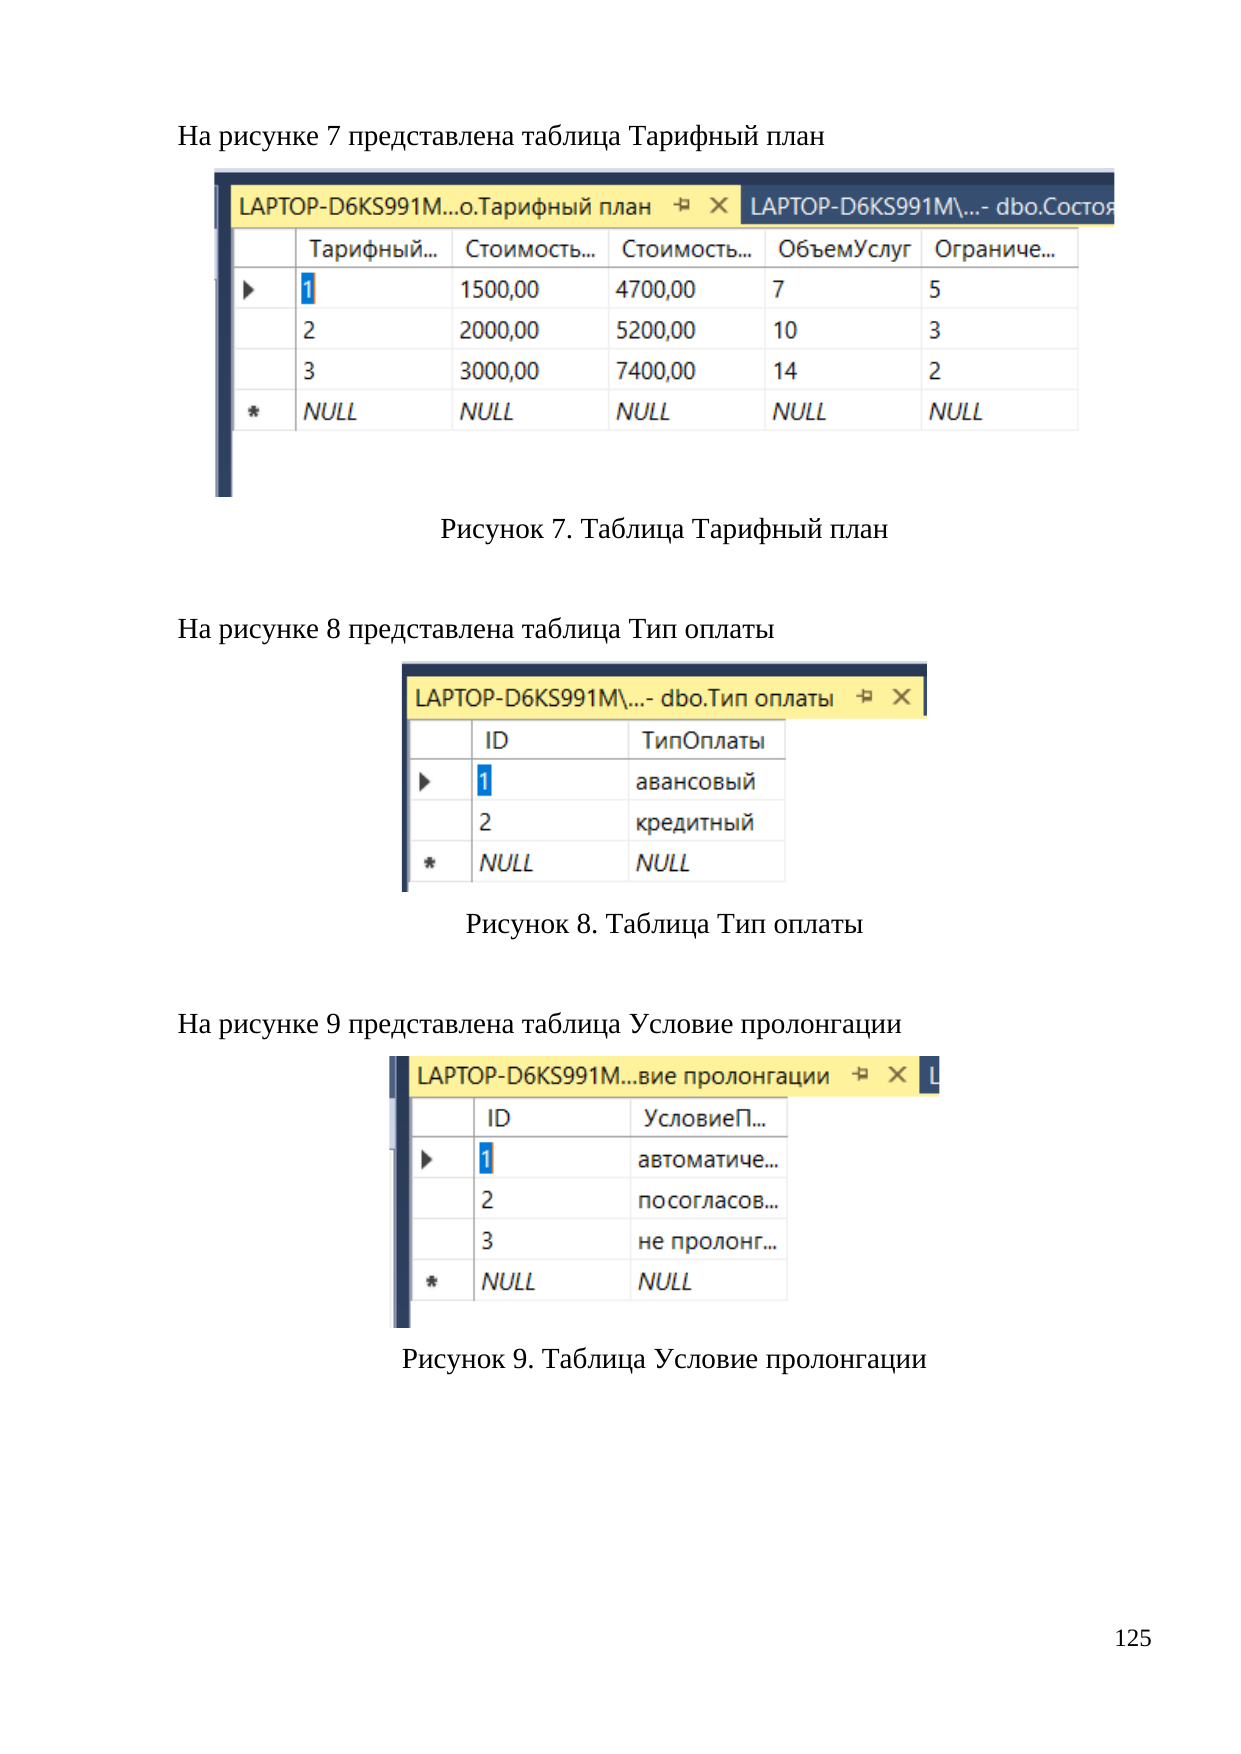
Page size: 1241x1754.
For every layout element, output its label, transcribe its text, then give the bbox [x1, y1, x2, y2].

picture [389, 1056, 940, 1328]
text На рисунке 7 представлена таблица Тарифный план [177, 118, 1152, 152]
text На рисунке 8 представлена таблица Тип оплаты [177, 612, 1152, 645]
picture [401, 661, 927, 892]
text Рисунок 9. Таблица Условие пролонгации [177, 1342, 1152, 1375]
text Рисунок 7. Таблица Тарифный план [177, 511, 1152, 544]
picture [214, 168, 1115, 497]
text На рисунке 9 представлена таблица Условие пролонгации [177, 1007, 1152, 1040]
text Рисунок 8. Таблица Тип оплаты [177, 906, 1152, 939]
